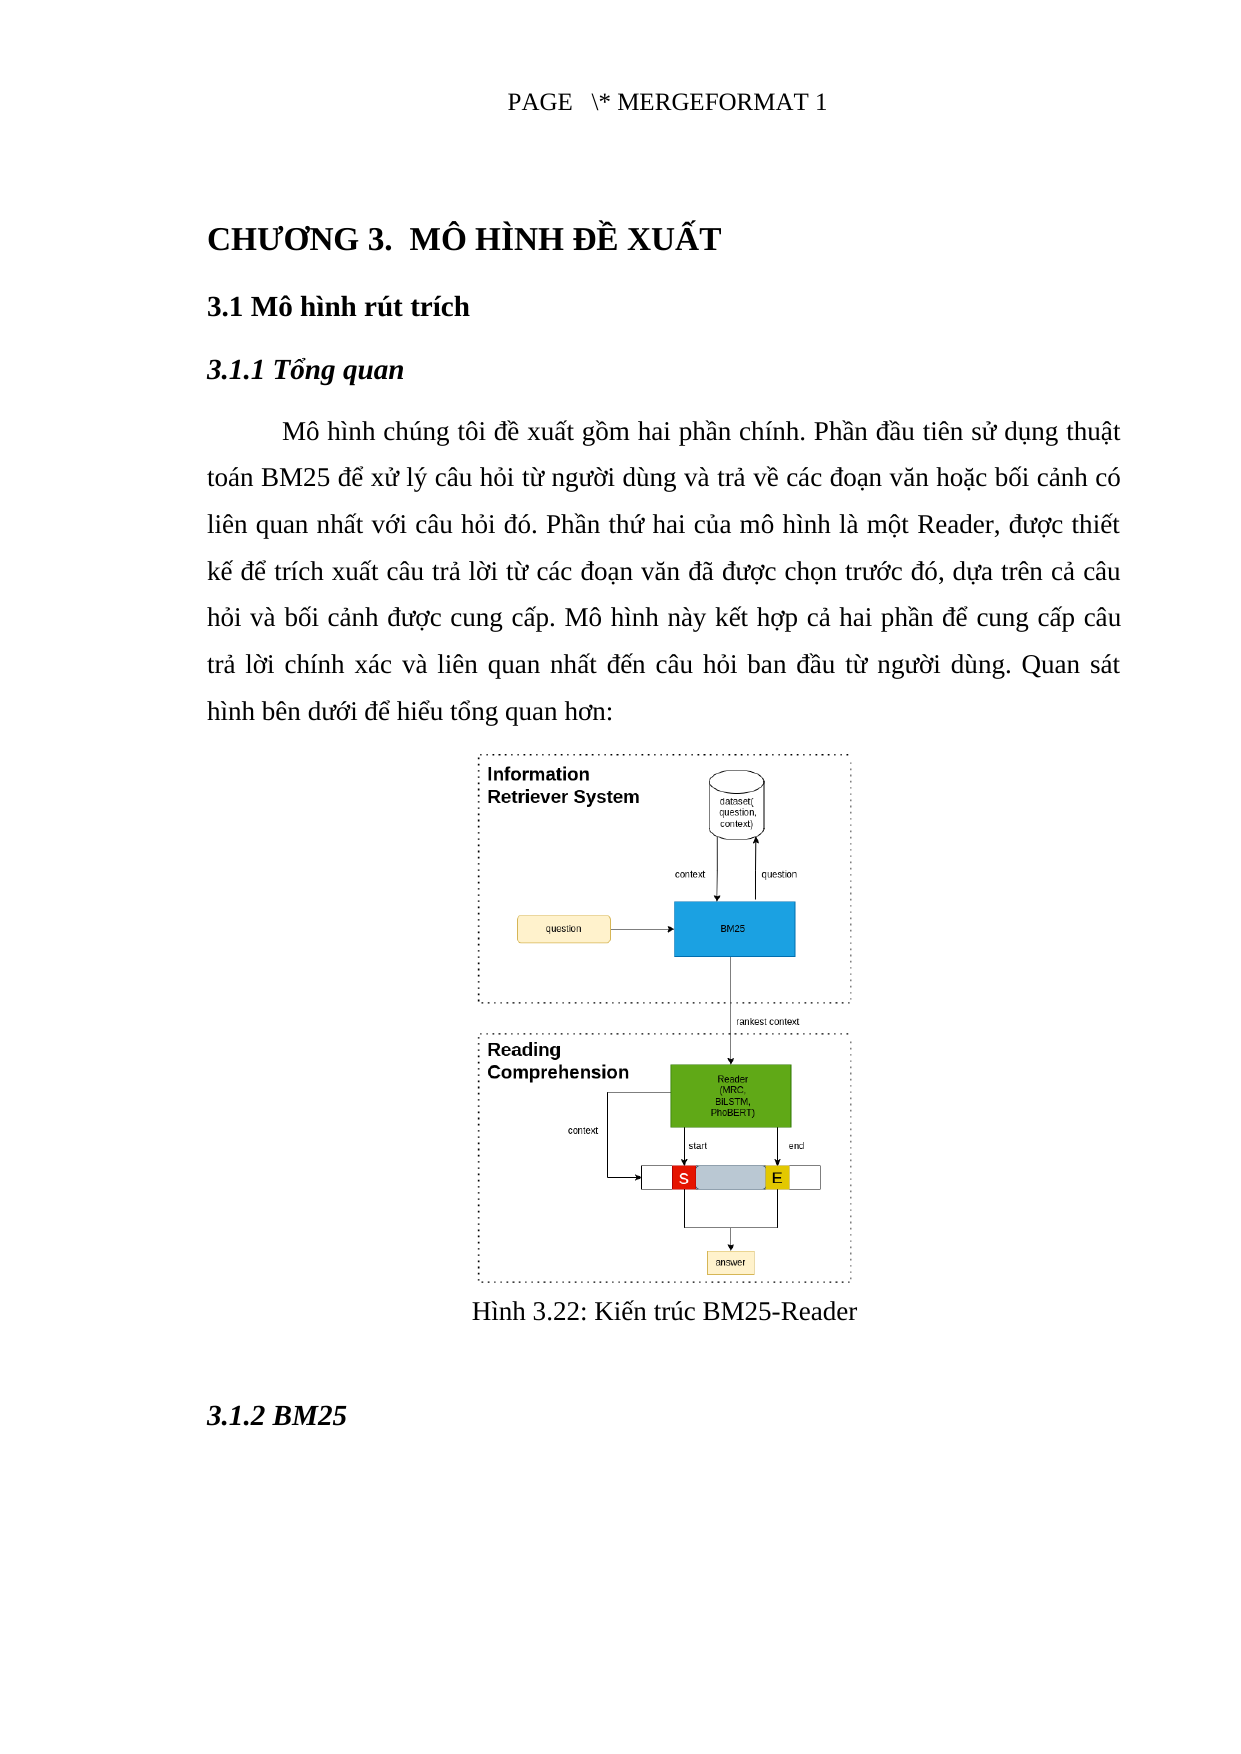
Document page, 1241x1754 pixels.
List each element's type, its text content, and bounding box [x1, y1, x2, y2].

subtitle Mô hình rút trích [207, 289, 1122, 323]
subtitle Tổng quan [207, 352, 1122, 386]
text Mô hình chúng tôi đề xuất gồm hai phần chính. Phần đầu tiên sử dụng thuật toán BM25 để xử lý câu hỏi từ người dùng và trả về các đoạn văn hoặc bối cảnh có liên quan nhất với câu hỏi đó. Phần thứ hai của mô hình là một Reader, được thiết kế để trích xuất câu trả lời từ các đoạn văn đã được chọn trước đó, dựa trên cả câu hỏi và bối cảnh được cung cấp. Mô hình này kết hợp cả hai phần để cung cấp câu trả lời chính xác và liên quan nhất đến câu hỏi ban đầu từ người dùng. Quan sát hình bên dưới để hiểu tổng quan hơn: [207, 415, 1122, 726]
picture [477, 754, 852, 1283]
subtitle MÔ HÌNH ĐỀ XUẤT [207, 219, 1122, 258]
subtitle BM25 [207, 1398, 1122, 1431]
